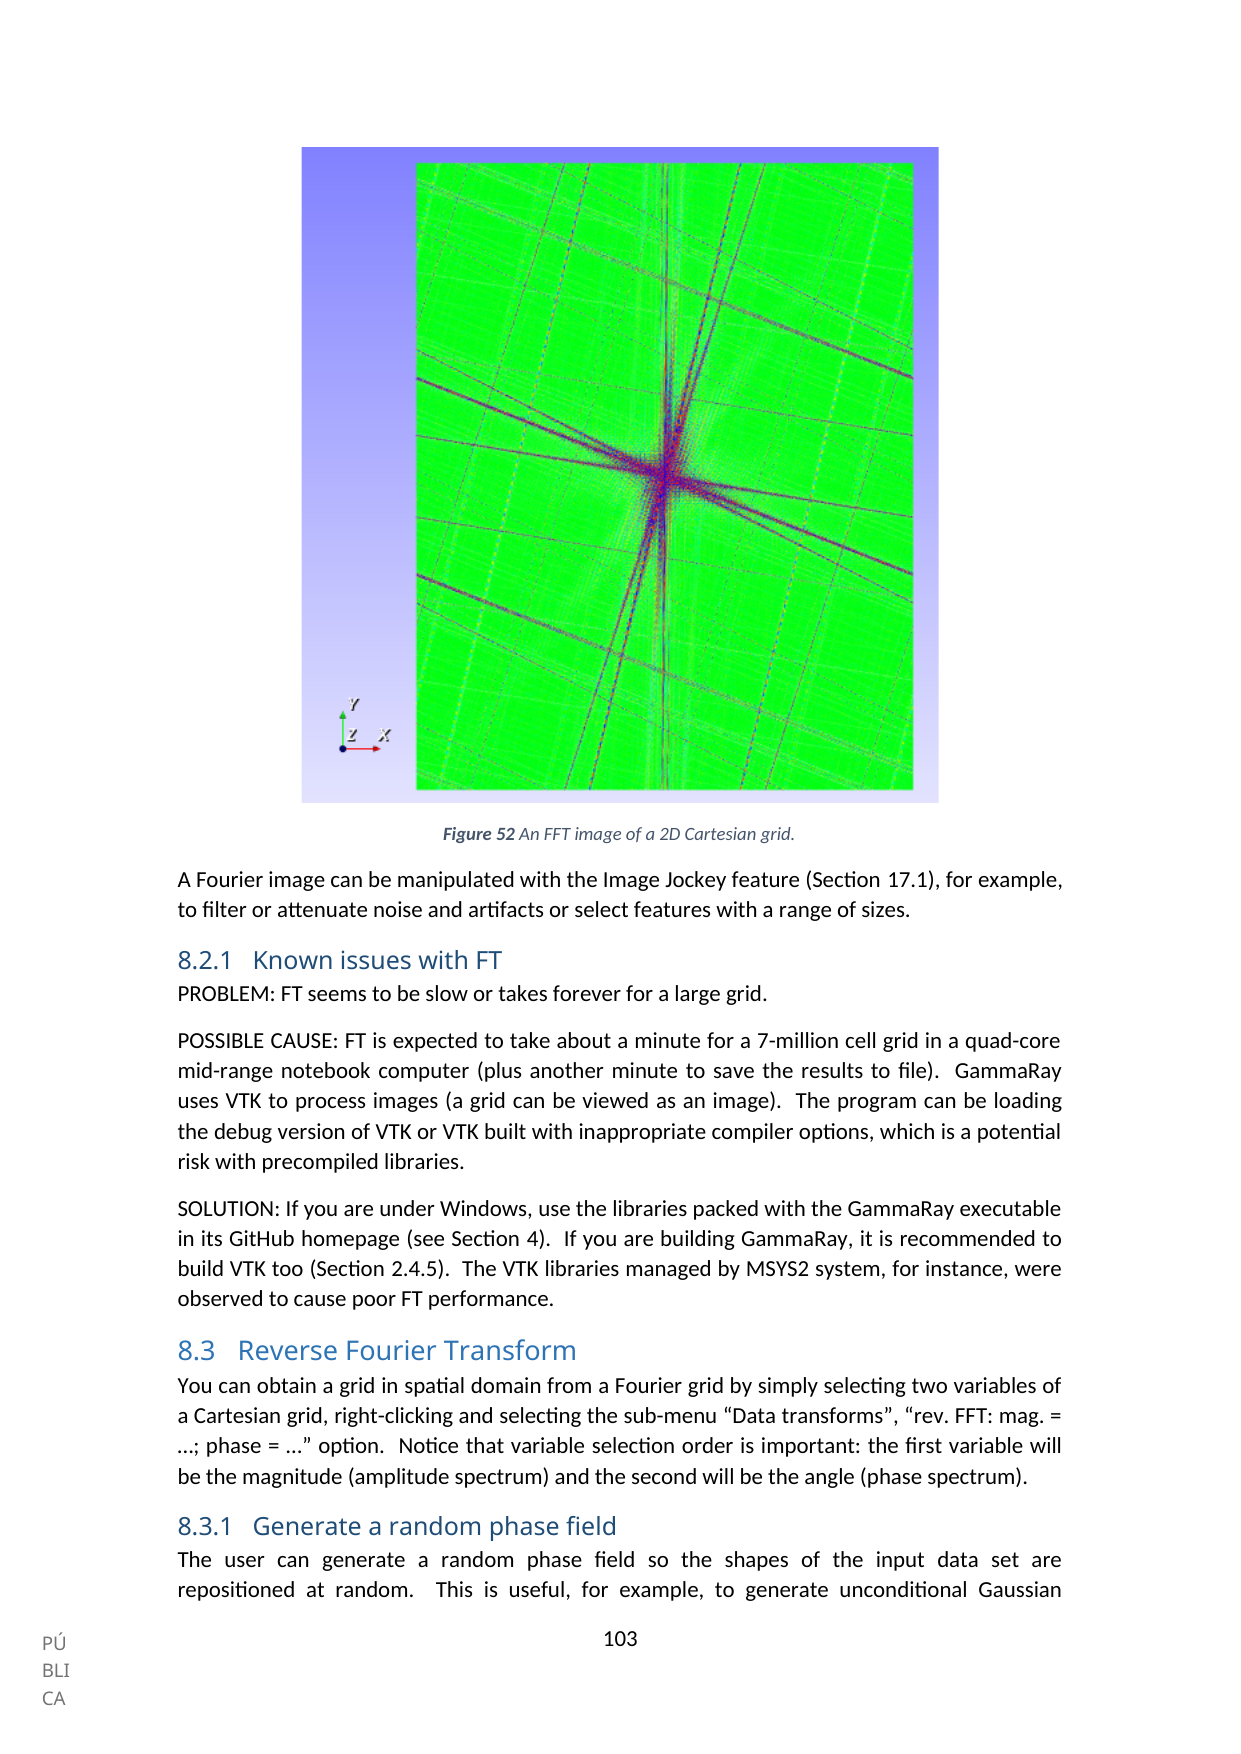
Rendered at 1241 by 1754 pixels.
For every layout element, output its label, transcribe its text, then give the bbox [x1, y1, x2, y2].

text PROBLEM: FT seems to be slow or takes forever for a large grid. [177, 979, 1063, 1007]
picture [301, 147, 939, 803]
text You can obtain a grid in spatial domain from a Fourier grid by simply selecting two variables of a Cartesian grid, right-clicking and selecting the sub-menu “Data transforms”, “rev. FFT: mag. = …; phase = …” option. Notice that variable selection order is important: the first variable will be the magnitude (amplitude spectrum) and the second will be the angle (phase spectrum). [177, 1371, 1063, 1490]
text SOLUTION: If you are under Windows, use the libraries packed with the GammaRay executable in its GitHub homepage (see Section 4). If you are building GammaRay, it is recommended to build VTK too (Section 2.4.5). The VTK libraries managed by MSYS2 system, for instance, were observed to cause poor FT performance. [177, 1194, 1063, 1312]
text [177, 1545, 1063, 1604]
text Figure 52 An FFT image of a 2D Cartesian grid. [177, 822, 1063, 844]
subtitle Known issues with FT [177, 942, 1063, 977]
subtitle Generate a random phase field [177, 1509, 1063, 1543]
text POSSIBLE CAUSE: FT is expected to take about a minute for a 7-million cell grid in a quad-core mid-range notebook computer (plus another minute to save the results to file). GammaRay uses VTK to process images (a grid can be viewed as an image). The program can be loading the debug version of VTK or VTK built with inappropriate compiler options, which is a potential risk with precompiled libraries. [177, 1026, 1063, 1175]
text A Fourier image can be manipulated with the Image Jockey feature (Section 17.1), for example, to filter or attenuate noise and artifacts or select features with a range of sizes. [177, 865, 1063, 924]
subtitle Reverse Fourier Transform [177, 1331, 1063, 1368]
